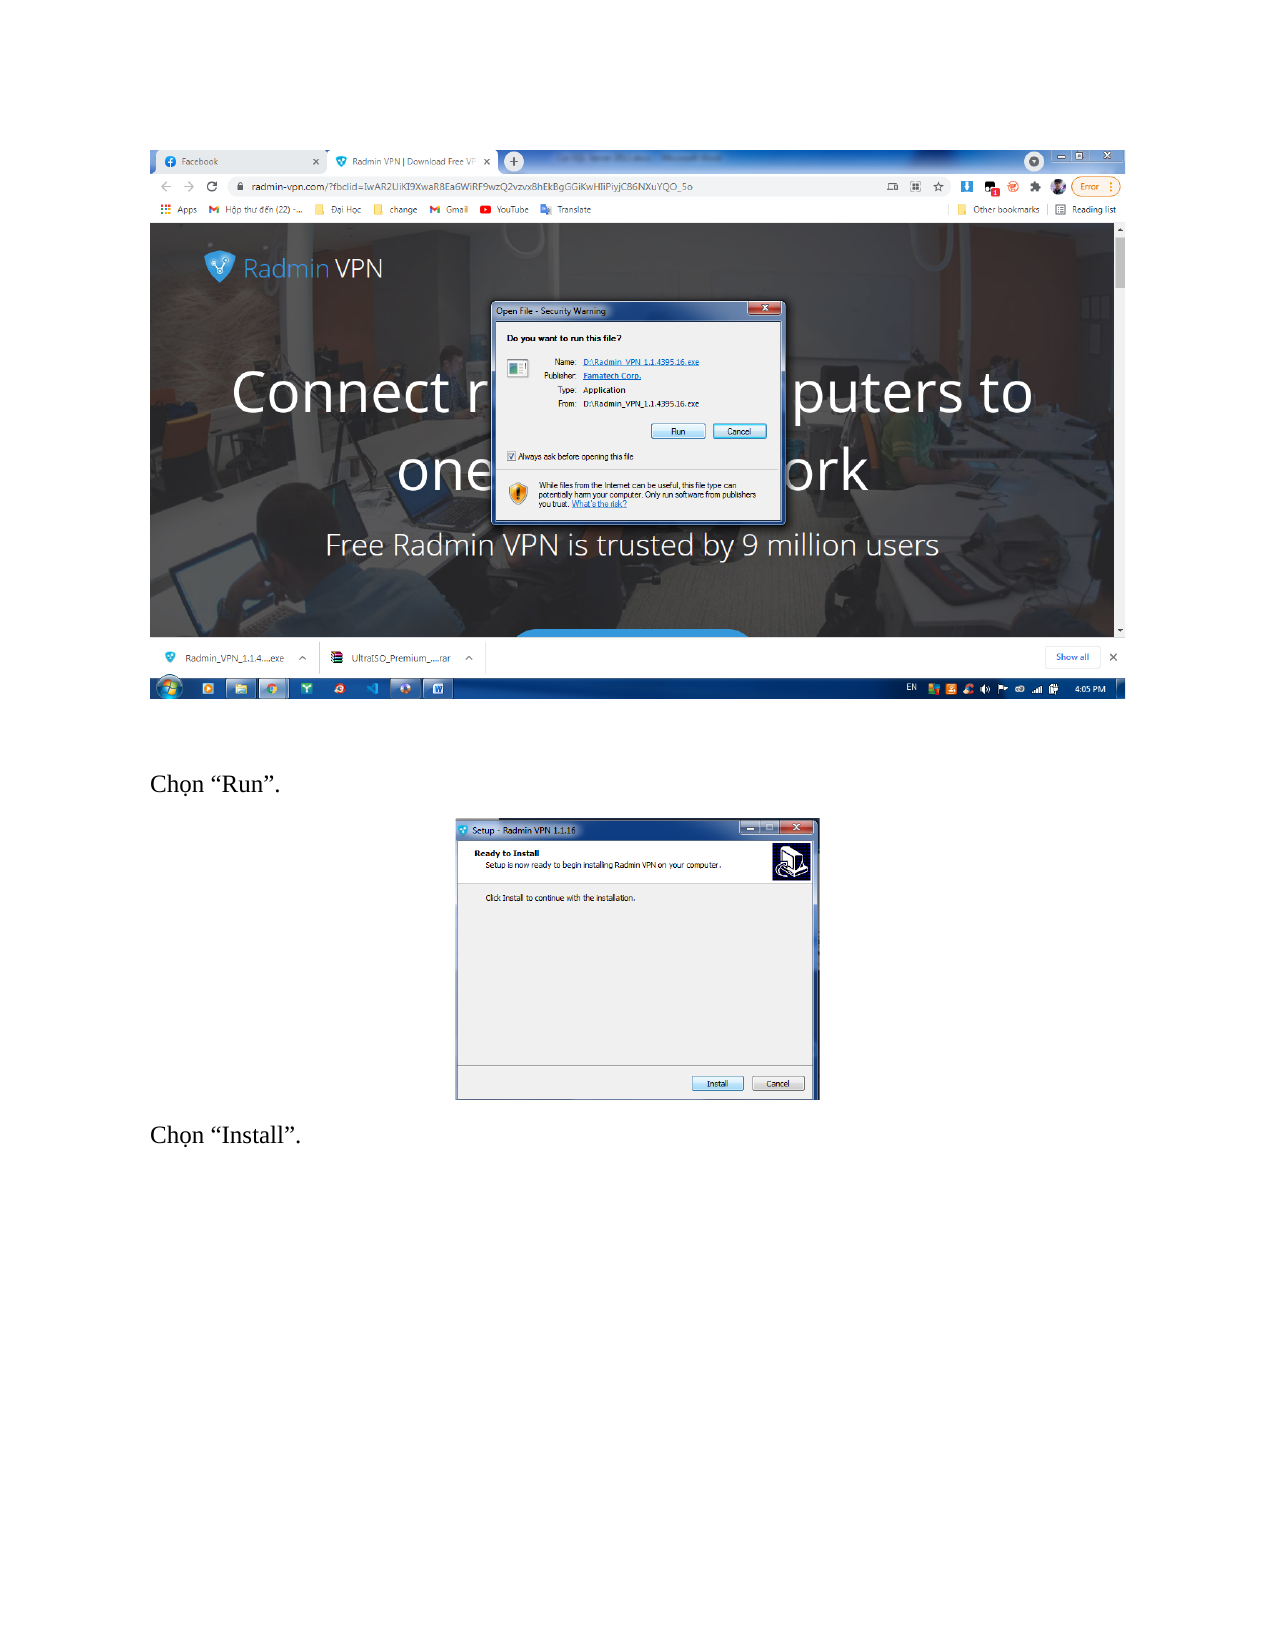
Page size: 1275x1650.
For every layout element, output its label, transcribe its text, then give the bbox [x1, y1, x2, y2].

text Chọn “Run”. [150, 769, 1125, 797]
text Chọn “Install”. [150, 1121, 1125, 1149]
picture [150, 150, 1125, 699]
picture [455, 818, 820, 1100]
